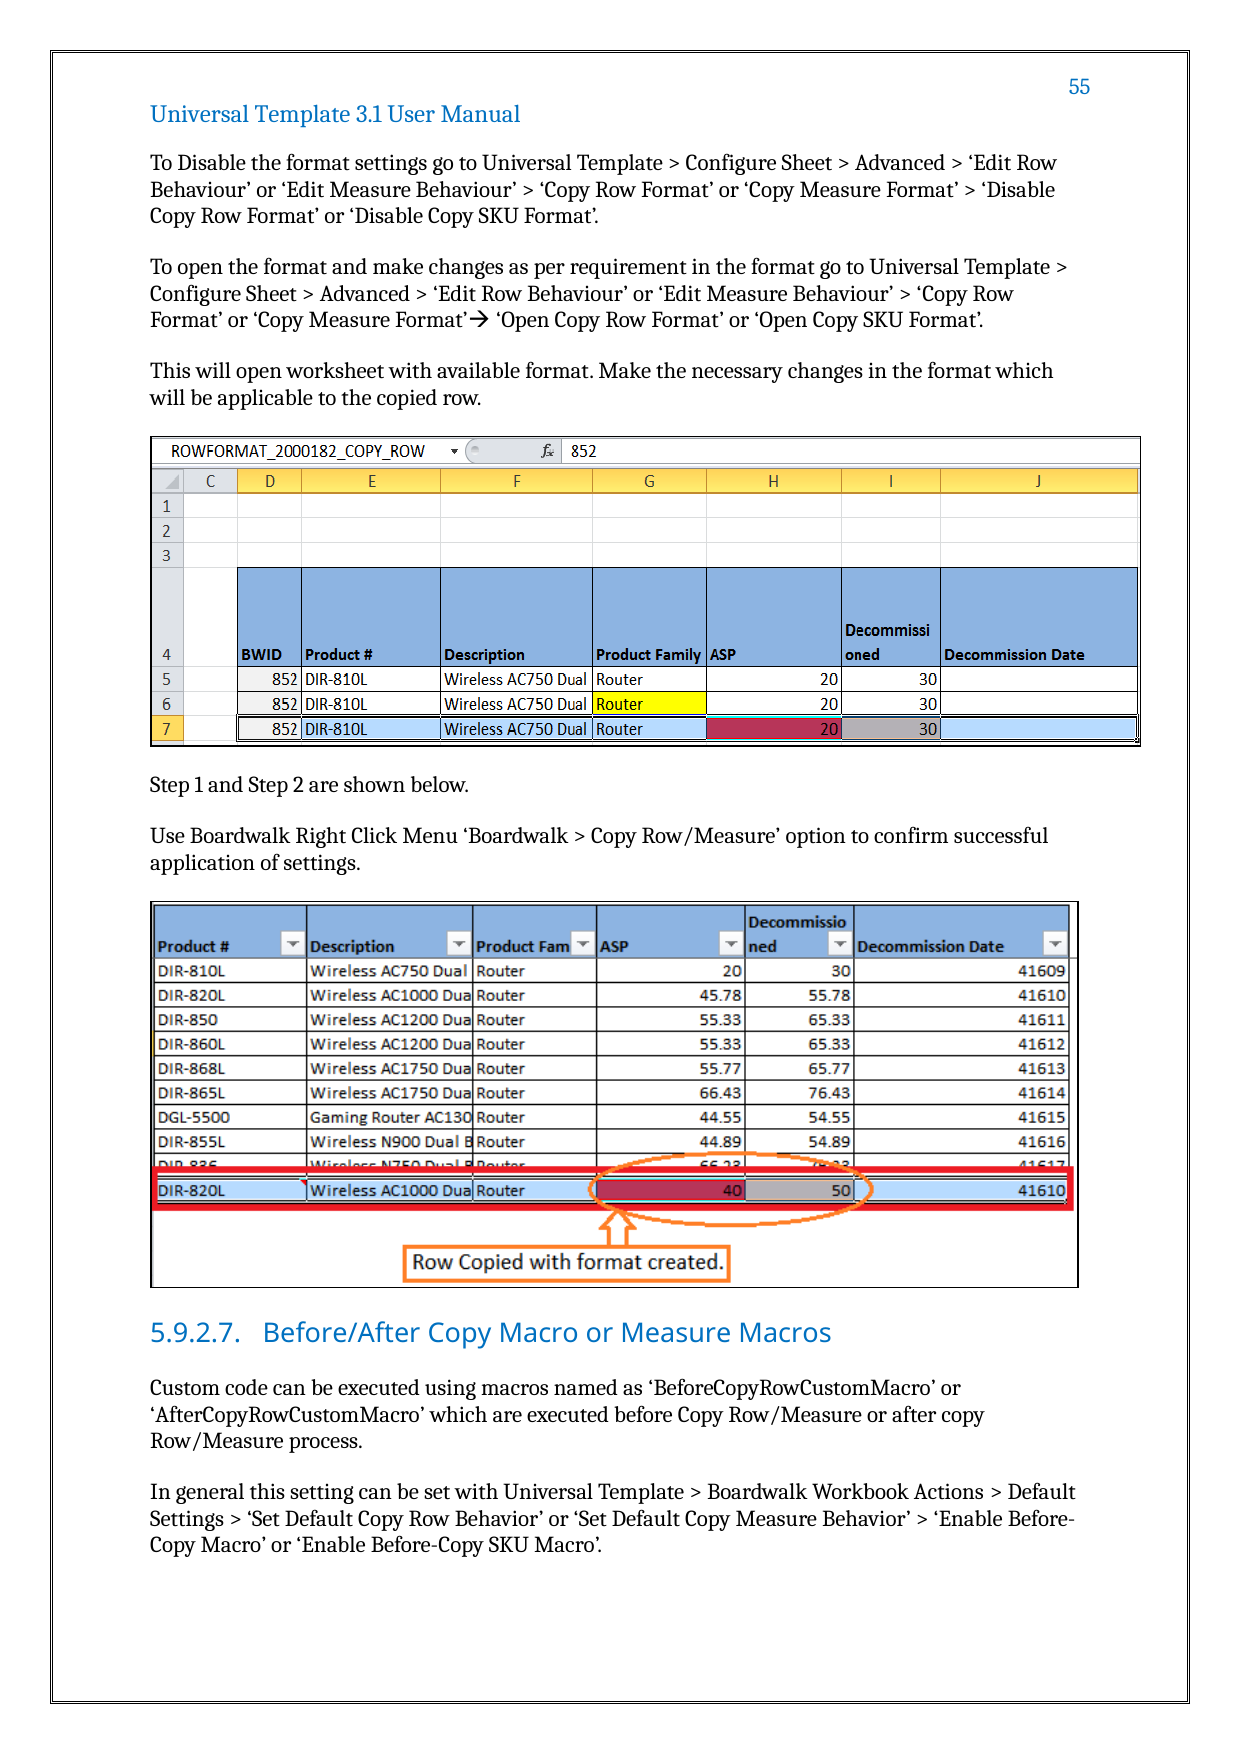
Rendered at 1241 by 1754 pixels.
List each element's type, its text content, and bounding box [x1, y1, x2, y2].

picture [152, 902, 1077, 1287]
text Custom code can be executed using macros named as ‘BeforeCopyRowCustomMacro’ or ‘AfterCopyRowCustomMacro’ which are executed before Copy Row/Measure or after copy Row/Measure process. [150, 1375, 1090, 1454]
text Step 1 and Step 2 are shown below. [150, 772, 1090, 798]
subtitle Before/After Copy Macro or Measure Macros [150, 1313, 1090, 1350]
text This will open worksheet with available format. Make the necessary changes in the format which will be applicable to the copied row. [150, 358, 1090, 411]
text In general this setting can be set with Universal Template > Boardwalk Workbook Actions > Default Settings > ‘Set Default Copy Row Behavior’ or ‘Set Default Copy Measure Behavior’ > ‘Enable Before-Copy Macro’ or ‘Enable Before-Copy SKU Macro’. [150, 1479, 1090, 1558]
text Use Boardwalk Right Click Menu ‘Boardwalk > Copy Row/Measure’ option to confirm successful application of settings. [150, 823, 1090, 876]
text To Disable the format settings go to Universal Template > Configure Sheet > Advanced > ‘Edit Row Behaviour’ or ‘Edit Measure Behaviour’ > ‘Copy Row Format’ or ‘Copy Measure Format’ > ‘Disable Copy Row Format’ or ‘Disable Copy SKU Format’. [150, 150, 1090, 229]
text To open the format and make changes as per requirement in the format go to Universal Template > Configure Sheet > Advanced > ‘Edit Row Behaviour’ or ‘Edit Measure Behaviour’ > ‘Copy Row Format’ or ‘Copy Measure Format’ ‘Open Copy Row Format’ or ‘Open Copy SKU Format’. [150, 254, 1090, 333]
picture [152, 437, 1140, 745]
